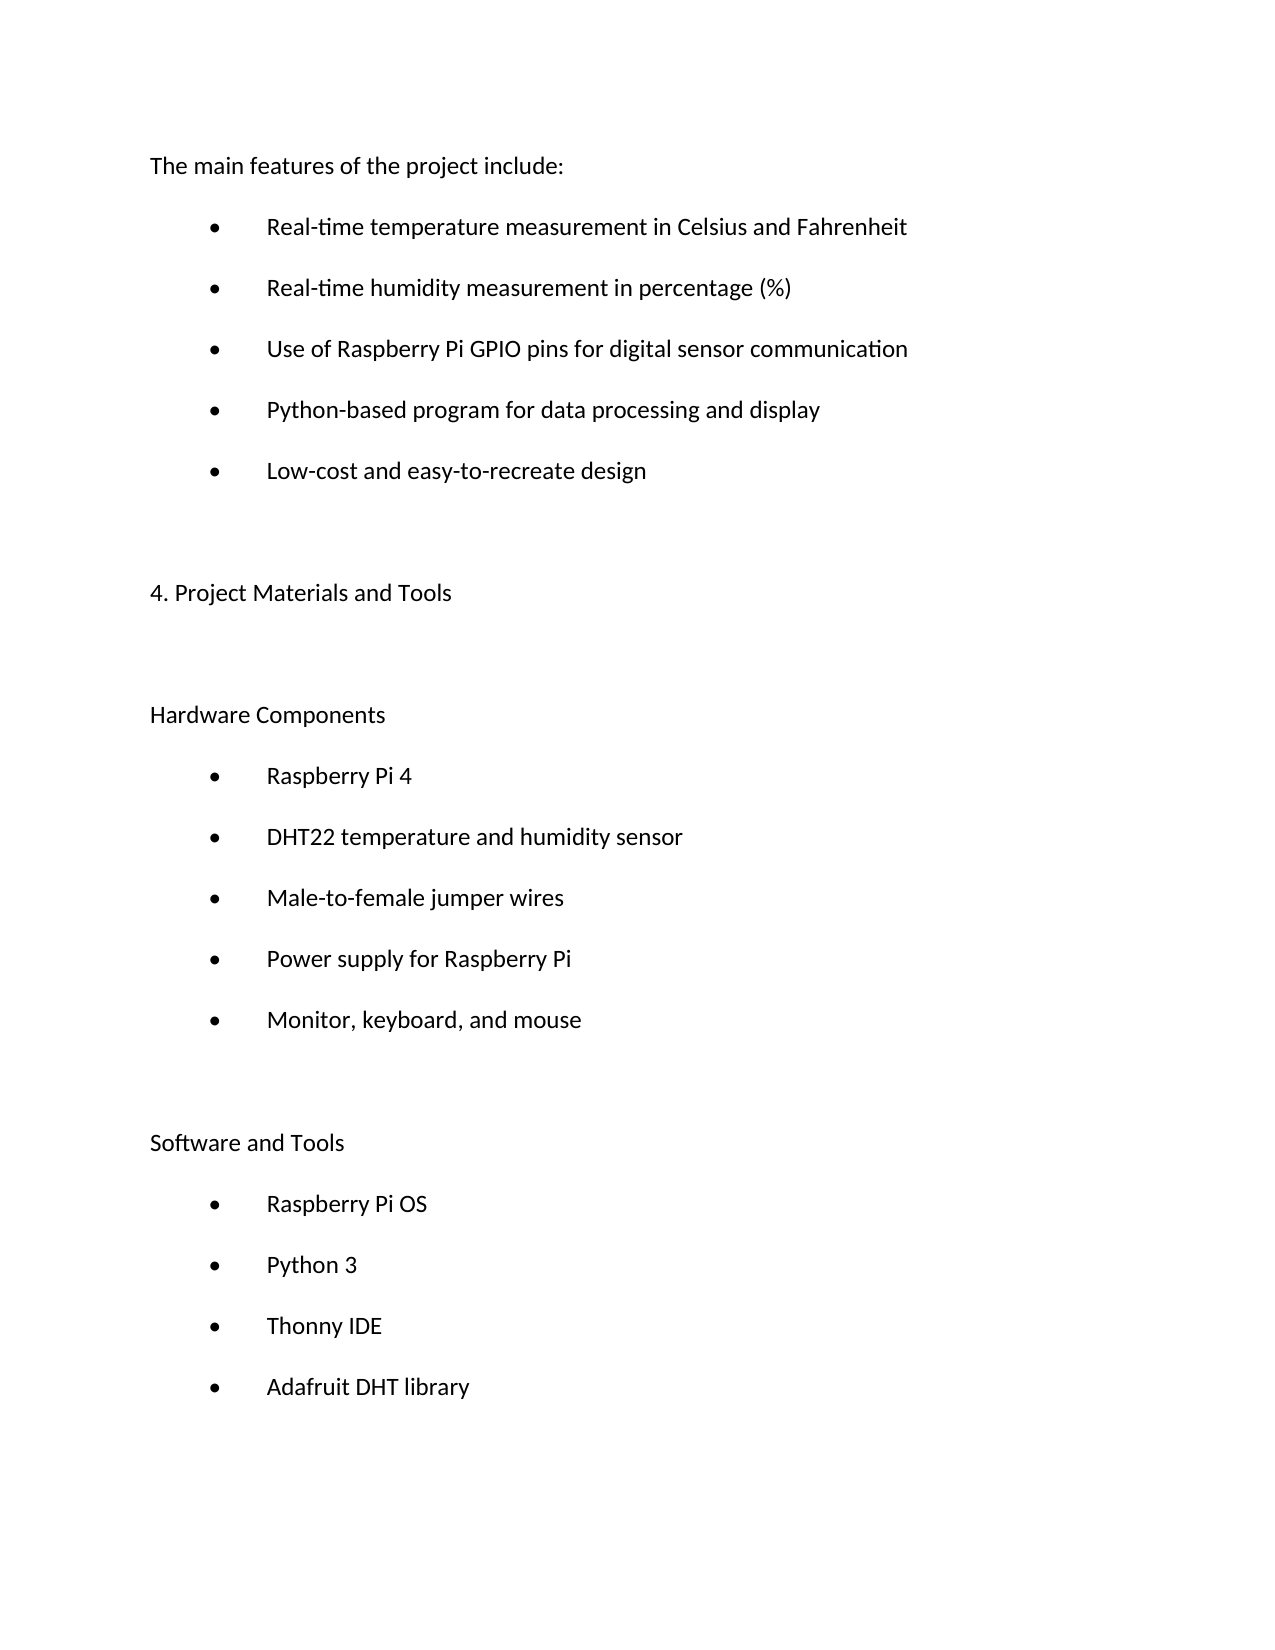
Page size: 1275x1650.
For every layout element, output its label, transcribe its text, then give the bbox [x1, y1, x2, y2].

text • Raspberry Pi 4 [150, 760, 1125, 791]
text • Use of Raspberry Pi GPIO pins for digital sensor communication [150, 333, 1125, 364]
text 4. Project Materials and Tools [150, 577, 1125, 608]
text • Power supply for Raspberry Pi [150, 943, 1125, 974]
text The main features of the project include: [150, 150, 1125, 181]
text • Low-cost and easy-to-recreate design [150, 455, 1125, 486]
text • Thonny IDE [150, 1310, 1125, 1340]
text • Python-based program for data processing and display [150, 394, 1125, 425]
text Software and Tools [150, 1127, 1125, 1157]
text • DHT22 temperature and humidity sensor [150, 821, 1125, 852]
text • Monitor, keyboard, and mouse [150, 1004, 1125, 1035]
text • Real-time temperature measurement in Celsius and Fahrenheit [150, 211, 1125, 242]
text • Raspberry Pi OS [150, 1188, 1125, 1218]
text • Python 3 [150, 1249, 1125, 1279]
text • Adafruit DHT library [150, 1371, 1125, 1401]
text • Real-time humidity measurement in percentage (%) [150, 272, 1125, 303]
text • Male-to-female jumper wires [150, 882, 1125, 913]
text Hardware Components [150, 699, 1125, 730]
